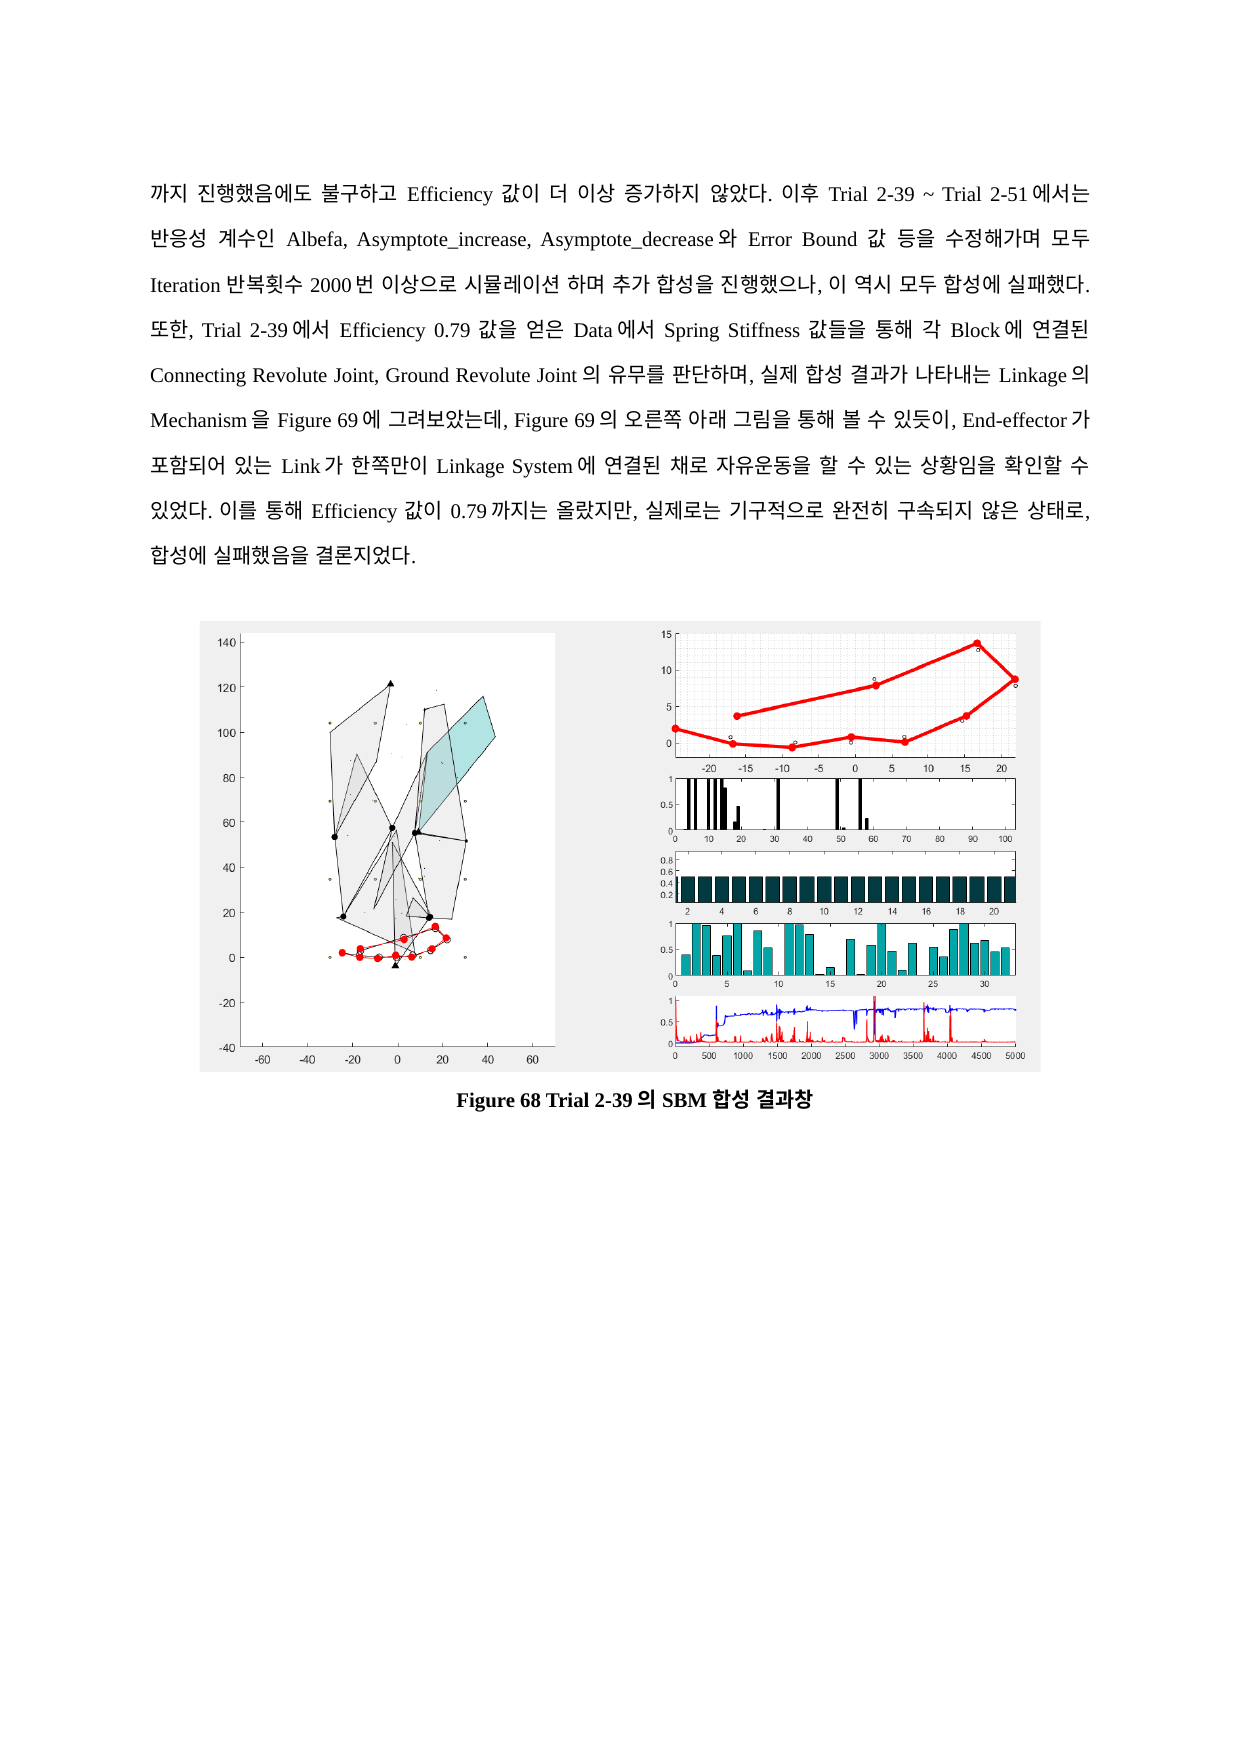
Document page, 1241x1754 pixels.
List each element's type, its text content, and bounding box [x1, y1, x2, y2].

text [150, 177, 1090, 570]
text Figure 68 Trial 2-39의 SBM 합성 결과창 [150, 1083, 1090, 1113]
picture [199, 621, 1041, 1072]
